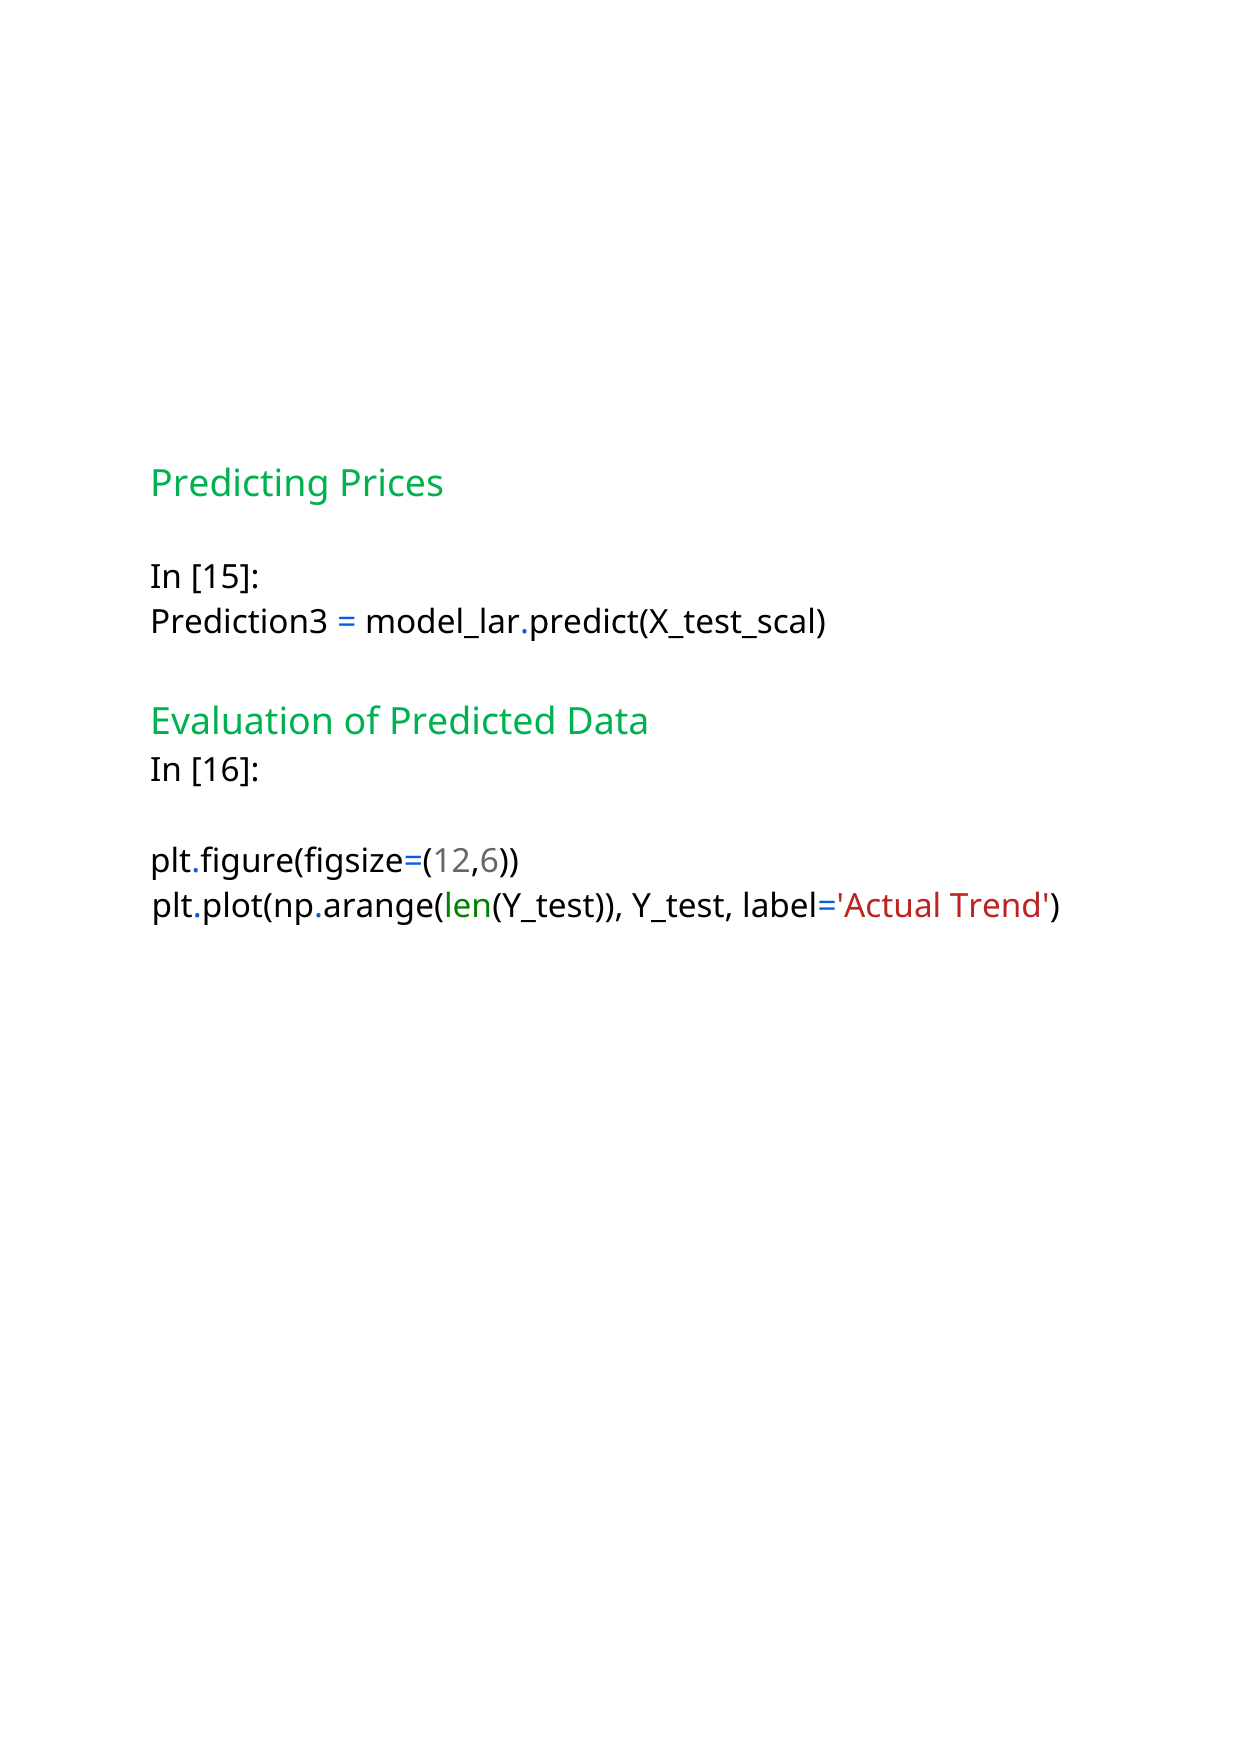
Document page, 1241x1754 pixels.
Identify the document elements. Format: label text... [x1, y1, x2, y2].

text plt.figure(figsize=(12,6)) [150, 836, 1090, 882]
text Predicting Prices [150, 456, 1090, 507]
text Prediction3 = model_lar.predict(X_test_scal) [150, 598, 1090, 643]
text Evaluation of Predicted Data [150, 694, 1090, 746]
text plt.plot(np.arange(len(Y_test)), Y_test, label='Actual Trend') [151, 882, 1074, 927]
text In [15]: [150, 553, 1090, 598]
text In [16]: [150, 746, 1090, 791]
